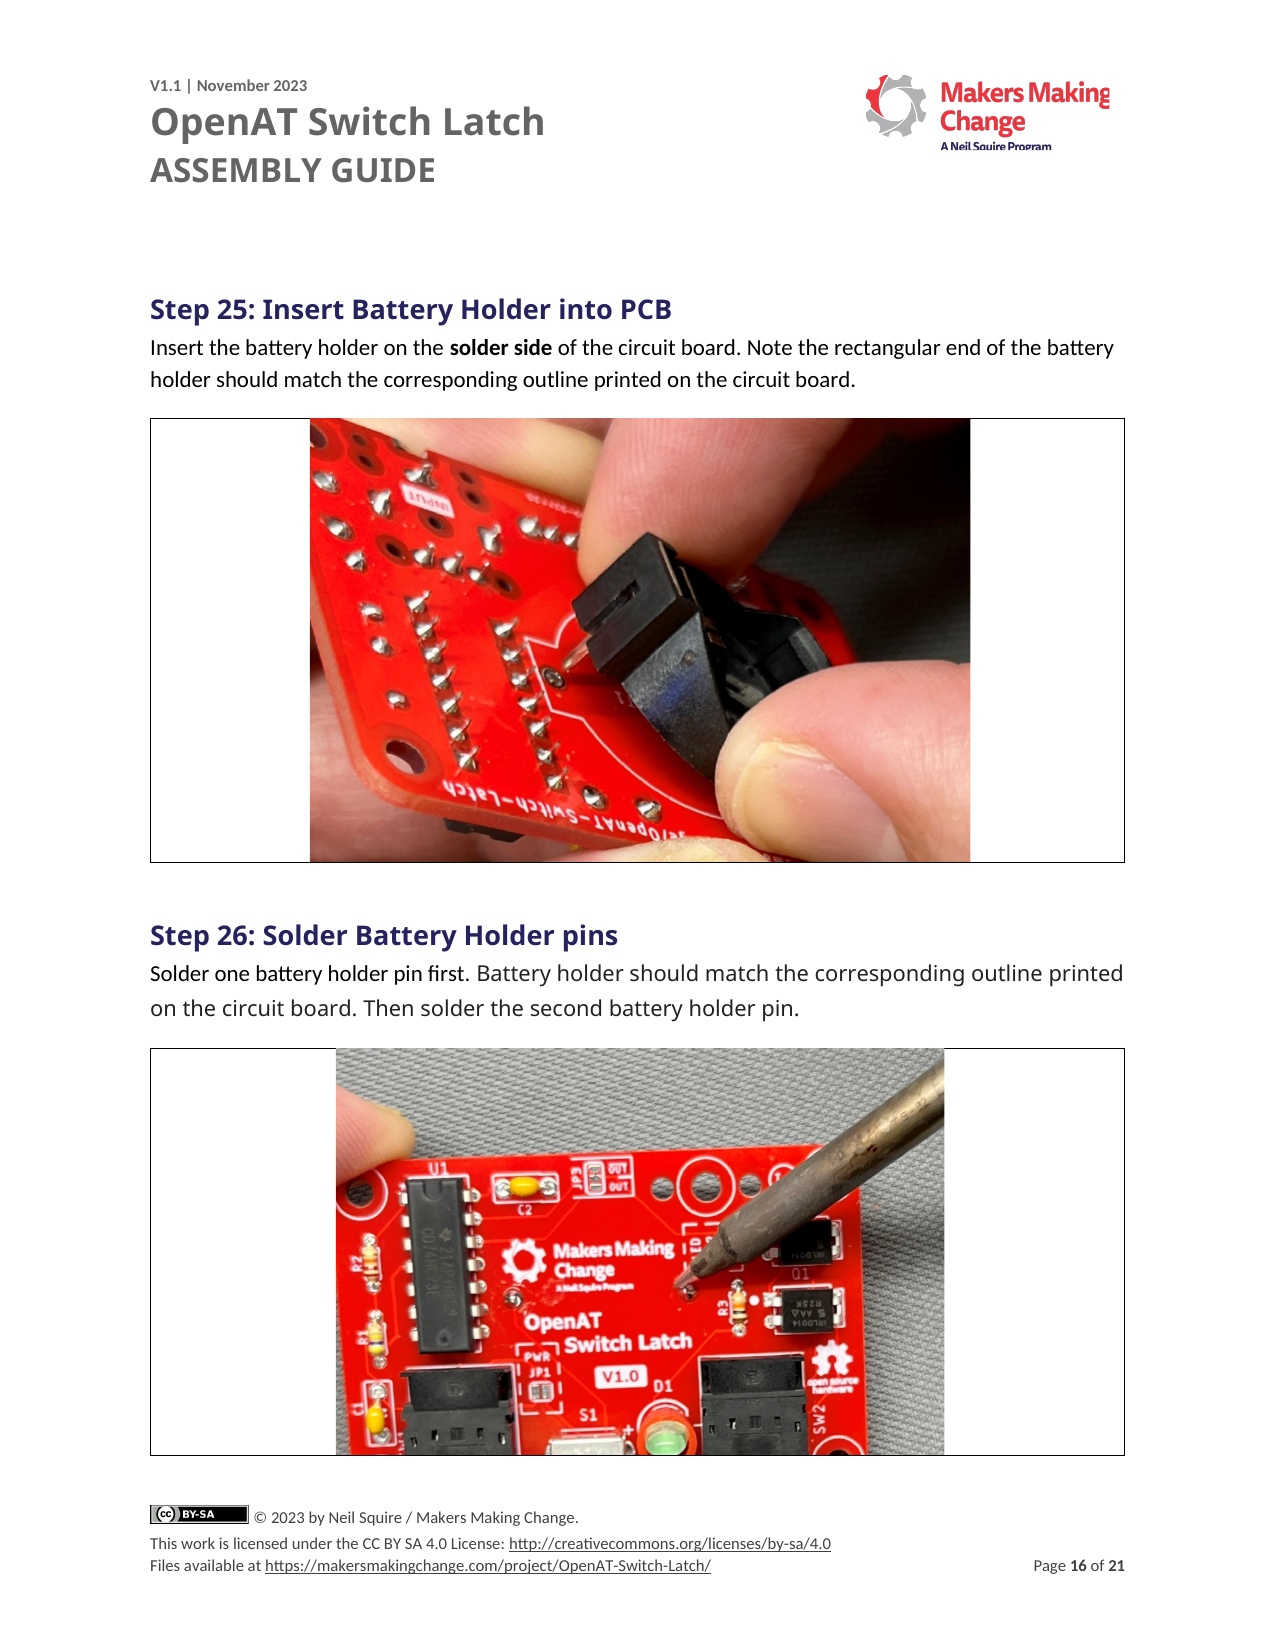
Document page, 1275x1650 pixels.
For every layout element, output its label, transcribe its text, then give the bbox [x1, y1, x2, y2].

subtitle Step 25: Insert Battery Holder into PCB [150, 290, 1125, 327]
table_header [151, 1049, 335, 1455]
table_header [971, 419, 1124, 862]
text Insert the battery holder on the solder side of the circuit board. Note the rectangular end of the battery holder should match the corresponding outline printed on the circuit board. [150, 333, 1125, 393]
subtitle Step 26: Solder Battery Holder pins [150, 916, 1125, 953]
picture [865, 75, 1110, 151]
table_header [945, 1049, 1124, 1455]
text Solder one battery holder pin first. Battery holder should match the corresponding outline printed on the circuit board. Then solder the second battery holder pin. [150, 958, 1125, 1022]
picture [309, 418, 971, 862]
picture [335, 1048, 945, 1455]
picture [150, 1505, 249, 1524]
table_header [151, 419, 309, 862]
